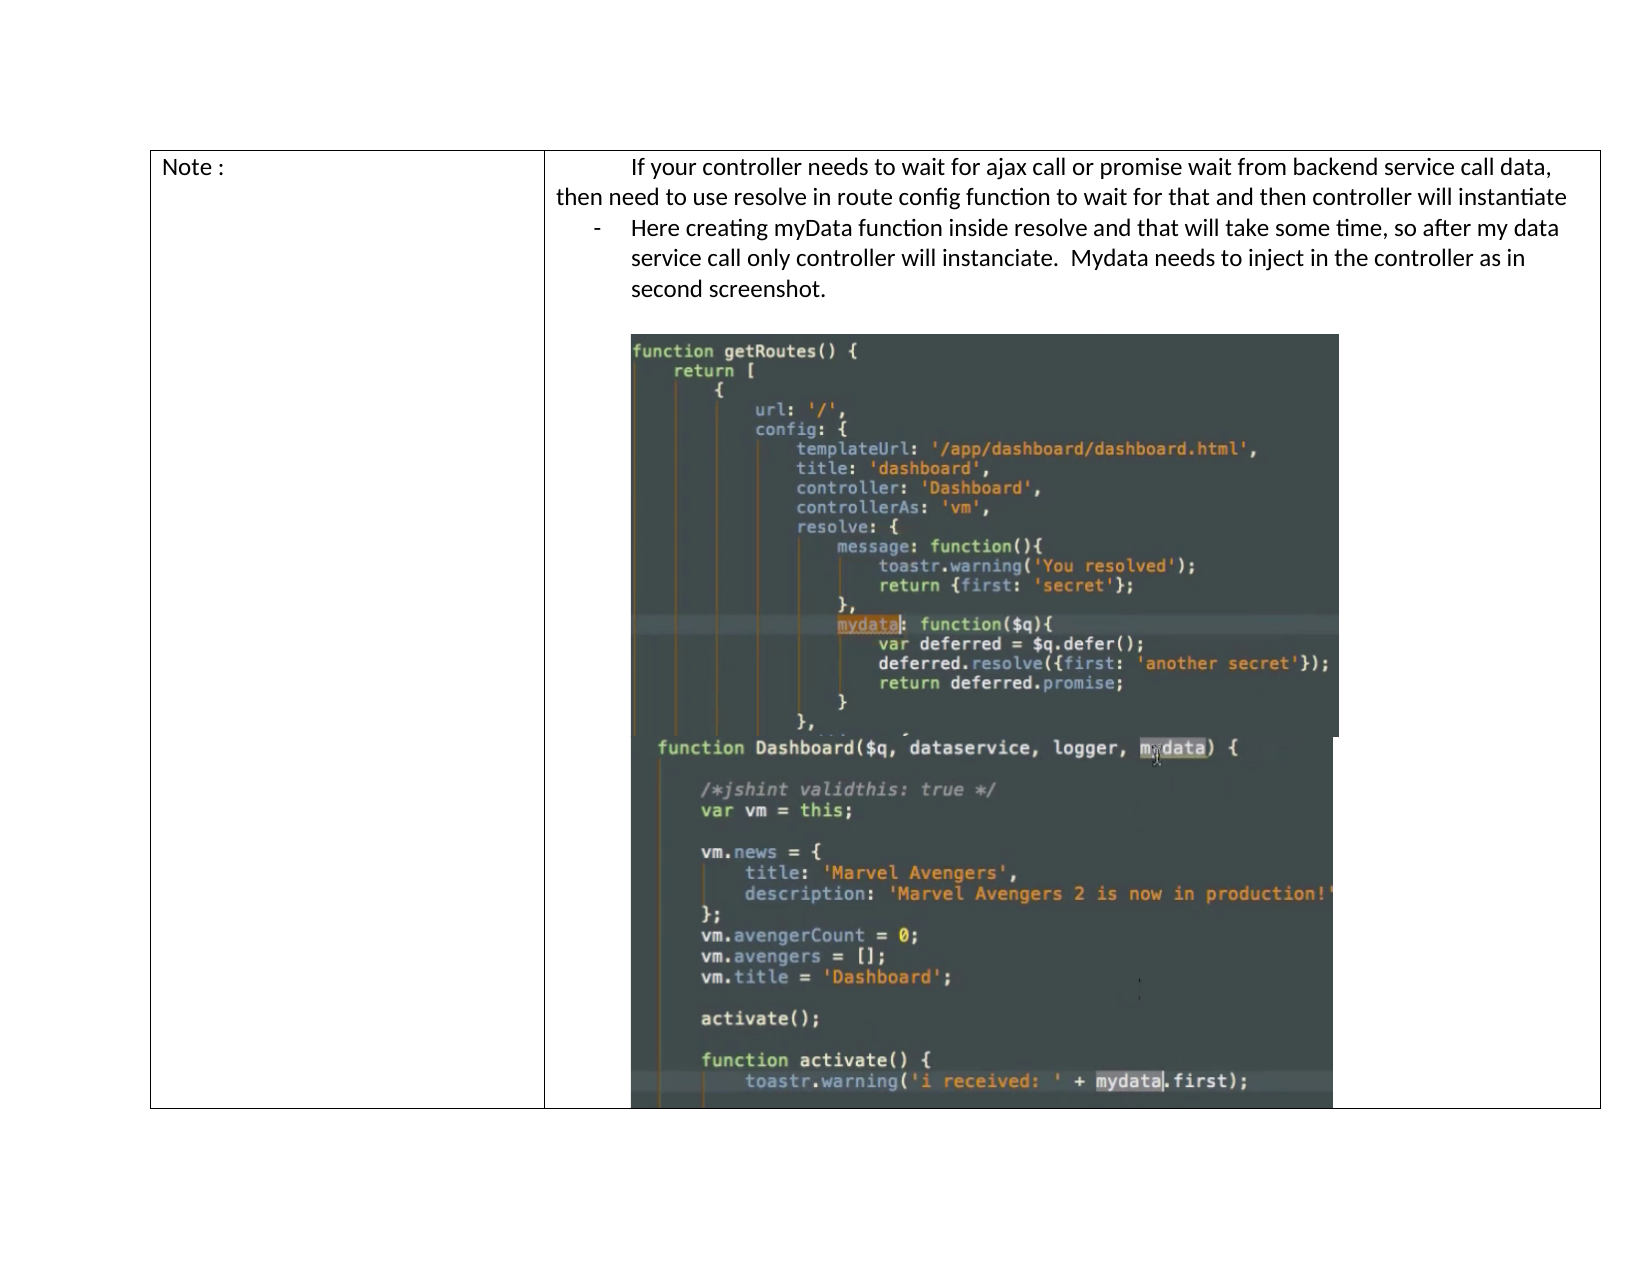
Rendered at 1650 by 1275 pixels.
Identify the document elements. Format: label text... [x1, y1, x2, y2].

table_cell Note : [151, 151, 544, 1108]
picture [630, 334, 1339, 1108]
table_cell If your controller needs to wait for ajax call or promise wait from backend service call data, then need to use resolve in route config function to wait for that and then controller will instantiate Here creating myData function inside resolve and that will take some time, so after my data service call only controller will instanciate. Mydata needs to inject in the controller as in second screenshot. [545, 151, 1600, 1108]
